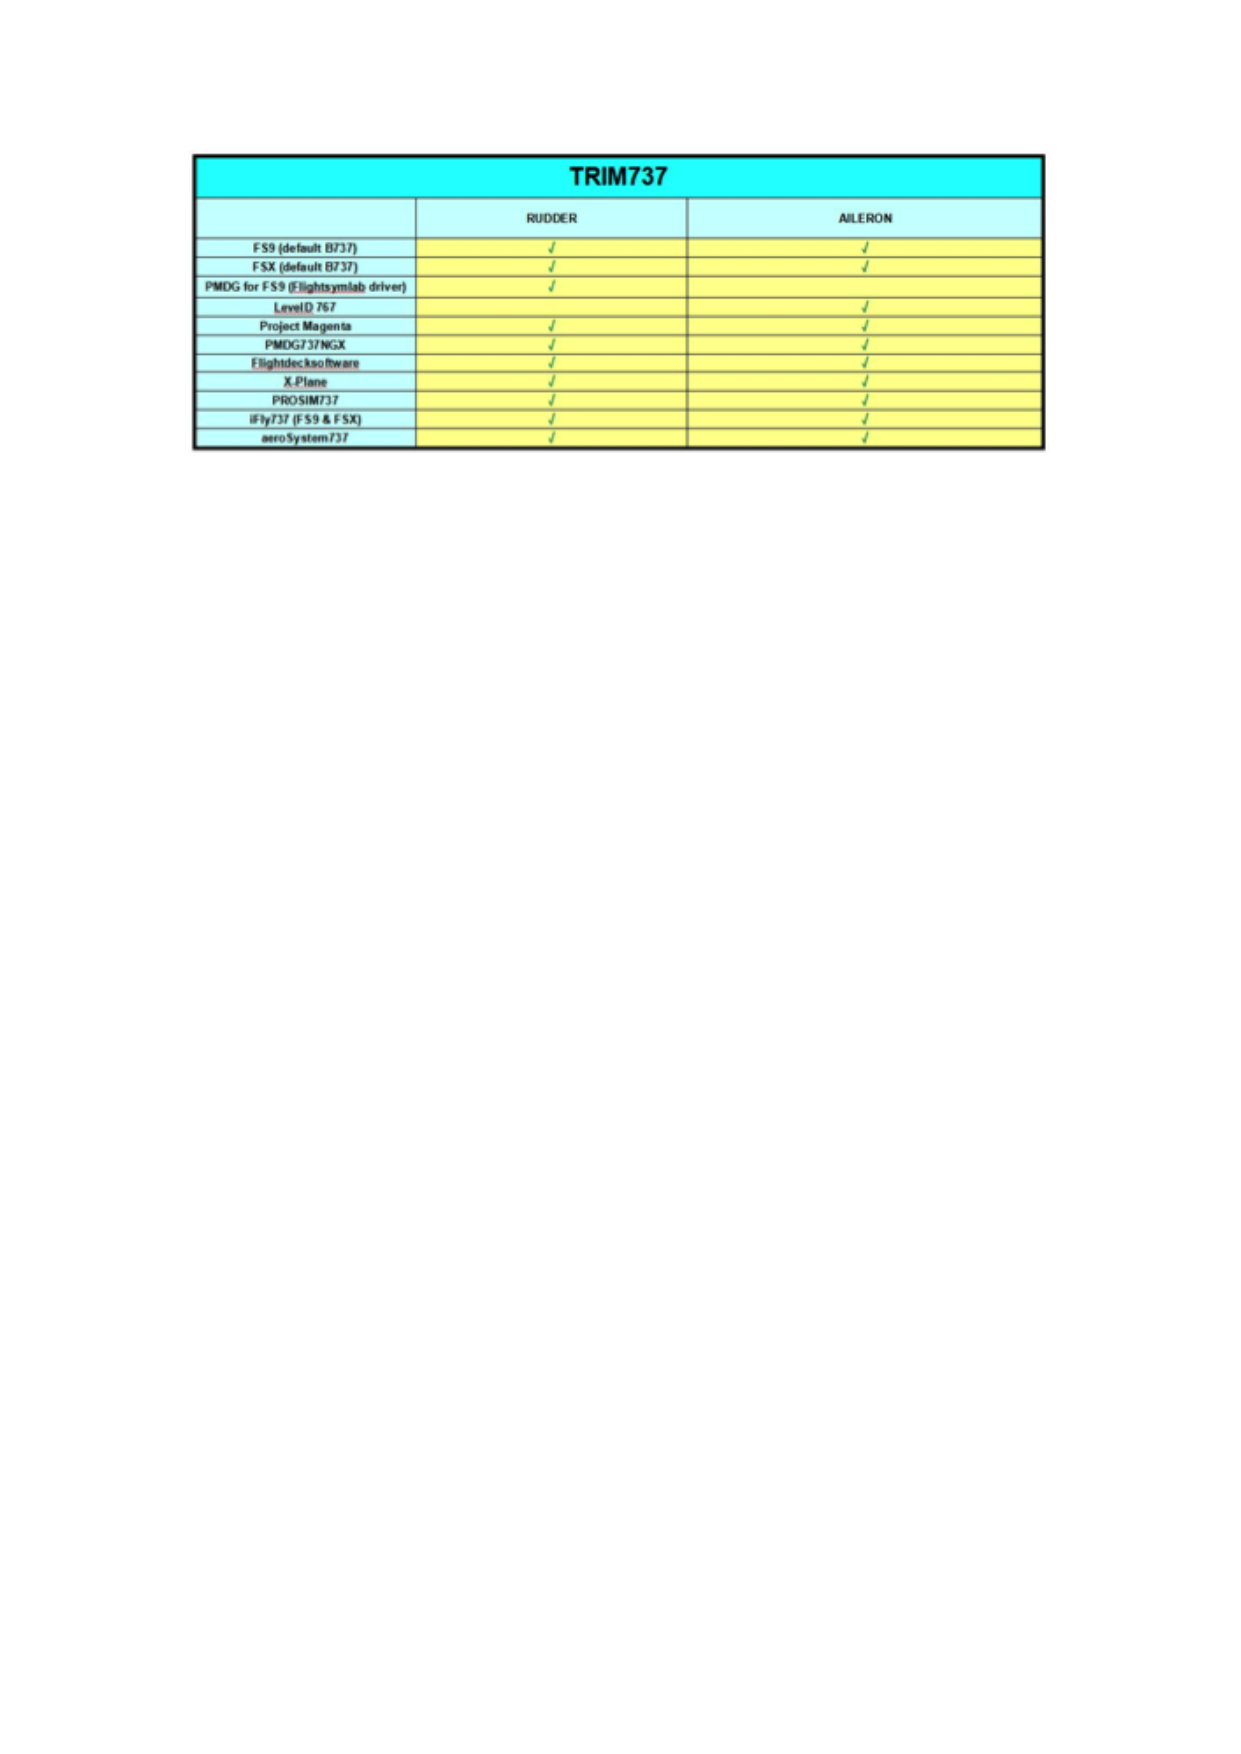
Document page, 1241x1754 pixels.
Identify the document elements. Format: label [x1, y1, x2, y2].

picture [187, 150, 1053, 458]
